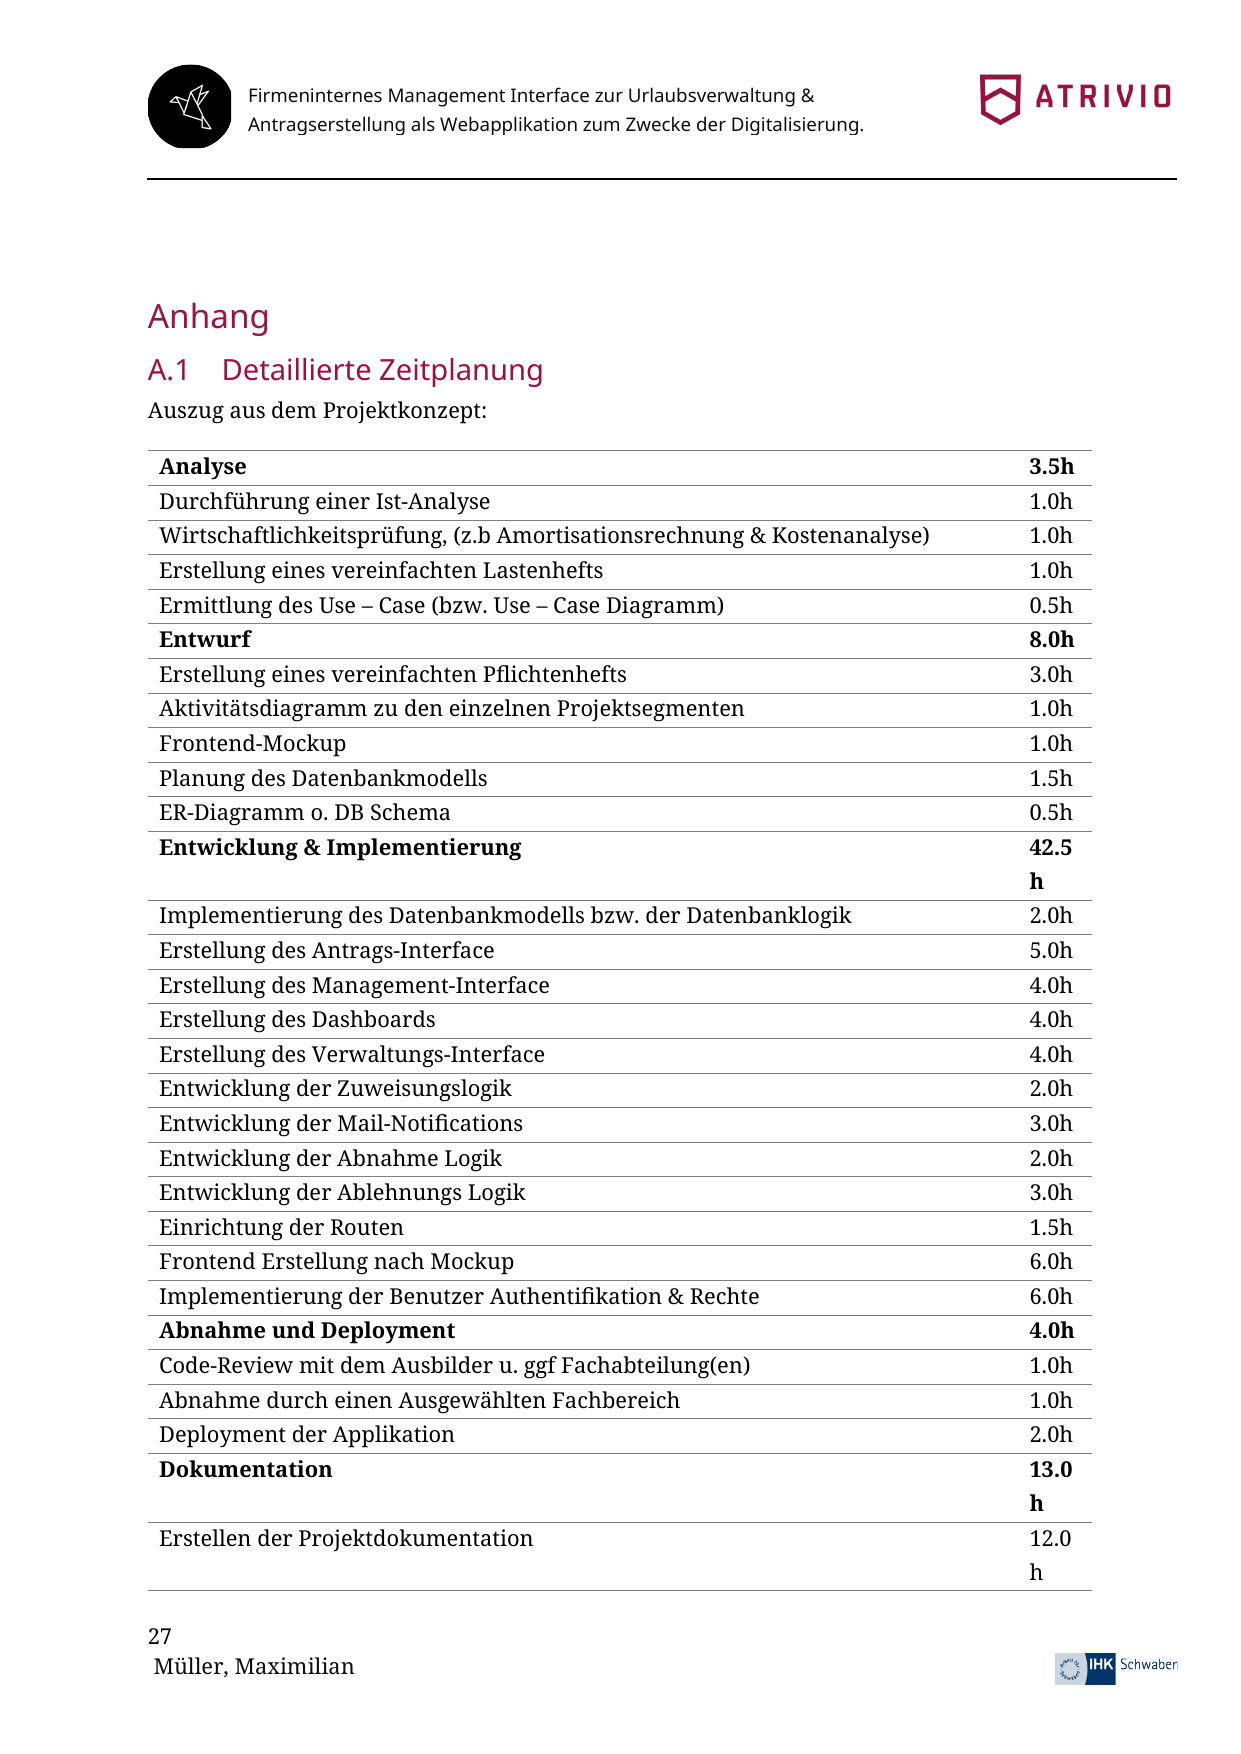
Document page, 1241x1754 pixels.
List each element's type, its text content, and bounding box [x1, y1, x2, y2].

table_cell 1.5h [1018, 1212, 1092, 1245]
table_cell 1.0h [1018, 1385, 1092, 1418]
table_cell Durchführung einer Ist-Analyse [148, 486, 1018, 519]
table_cell 2.0h [1018, 1074, 1092, 1107]
table_cell Wirtschaftlichkeitsprüfung, (z.b Amortisationsrechnung & Kostenanalyse) [148, 521, 1018, 554]
table_cell Abnahme und Deployment [148, 1316, 1018, 1349]
table_cell Erstellung des Antrags-Interface [148, 935, 1018, 969]
table_cell 0.5h [1018, 590, 1092, 623]
table_cell Erstellung des Dashboards [148, 1004, 1018, 1038]
table_cell 1.0h [1018, 694, 1092, 727]
picture [979, 64, 1171, 128]
table_cell Ermittlung des Use – Case (bzw. Use – Case Diagramm) [148, 590, 1018, 623]
table_cell 1.5h [1018, 763, 1092, 796]
subtitle Anhang [148, 293, 1093, 339]
table_cell 5.0h [1018, 935, 1092, 969]
picture [147, 64, 232, 148]
table_cell Entwicklung der Abnahme Logik [148, 1143, 1018, 1176]
table_cell 4.0h [1018, 1004, 1092, 1038]
table_cell Entwicklung & Implementierung [148, 832, 1018, 899]
table_cell 0.5h [1018, 797, 1092, 831]
table_cell 2.0h [1018, 1419, 1092, 1453]
table_cell 1.0h [1018, 521, 1092, 554]
text Auszug aus dem Projektkonzept: [148, 395, 1093, 425]
table_header 3.5h [1018, 451, 1092, 485]
table_cell Erstellen der Projektdokumentation [148, 1523, 1018, 1590]
table_cell ER-Diagramm o. DB Schema [148, 797, 1018, 831]
table_cell 1.0h [1018, 555, 1092, 589]
table_cell 6.0h [1018, 1246, 1092, 1280]
table_cell Einrichtung der Routen [148, 1212, 1018, 1245]
picture [1054, 1653, 1178, 1685]
table_cell Aktivitätsdiagramm zu den einzelnen Projektsegmenten [148, 694, 1018, 727]
table_cell Entwicklung der Zuweisungslogik [148, 1074, 1018, 1107]
table_cell 4.0h [1018, 1039, 1092, 1072]
table_cell 6.0h [1018, 1281, 1092, 1314]
table_cell 12.0h [1018, 1523, 1092, 1590]
table_cell 1.0h [1018, 1350, 1092, 1384]
table_cell 42.5h [1018, 832, 1092, 899]
table_cell 8.0h [1018, 624, 1092, 658]
table_cell 1.0h [1018, 486, 1092, 519]
table_cell Erstellung eines vereinfachten Lastenhefts [148, 555, 1018, 589]
table_cell Implementierung des Datenbankmodells bzw. der Datenbanklogik [148, 901, 1018, 934]
table_cell Planung des Datenbankmodells [148, 763, 1018, 796]
table_header Analyse [148, 451, 1018, 485]
table_cell Code-Review mit dem Ausbilder u. ggf Fachabteilung(en) [148, 1350, 1018, 1384]
table_cell Frontend-Mockup [148, 728, 1018, 762]
table_cell 13.0h [1018, 1454, 1092, 1522]
table_cell Entwicklung der Ablehnungs Logik [148, 1177, 1018, 1211]
table_cell 4.0h [1018, 1316, 1092, 1349]
table_cell Implementierung der Benutzer Authentifikation & Rechte [148, 1281, 1018, 1314]
table_cell Erstellung eines vereinfachten Pflichtenhefts [148, 659, 1018, 692]
table_cell Entwurf [148, 624, 1018, 658]
table_cell Entwicklung der Mail-Notifications [148, 1108, 1018, 1142]
table_cell 3.0h [1018, 1177, 1092, 1211]
table_cell Deployment der Applikation [148, 1419, 1018, 1453]
table_cell 4.0h [1018, 970, 1092, 1003]
table_cell Dokumentation [148, 1454, 1018, 1522]
table_cell Abnahme durch einen Ausgewählten Fachbereich [148, 1385, 1018, 1418]
table_cell 3.0h [1018, 659, 1092, 692]
table_cell 3.0h [1018, 1108, 1092, 1142]
table_cell Erstellung des Management-Interface [148, 970, 1018, 1003]
table_cell Frontend Erstellung nach Mockup [148, 1246, 1018, 1280]
table_cell 2.0h [1018, 901, 1092, 934]
subtitle A.1 Detaillierte Zeitplanung [148, 350, 1093, 389]
table_cell 1.0h [1018, 728, 1092, 762]
table_cell Erstellung des Verwaltungs-Interface [148, 1039, 1018, 1072]
table_cell 2.0h [1018, 1143, 1092, 1176]
